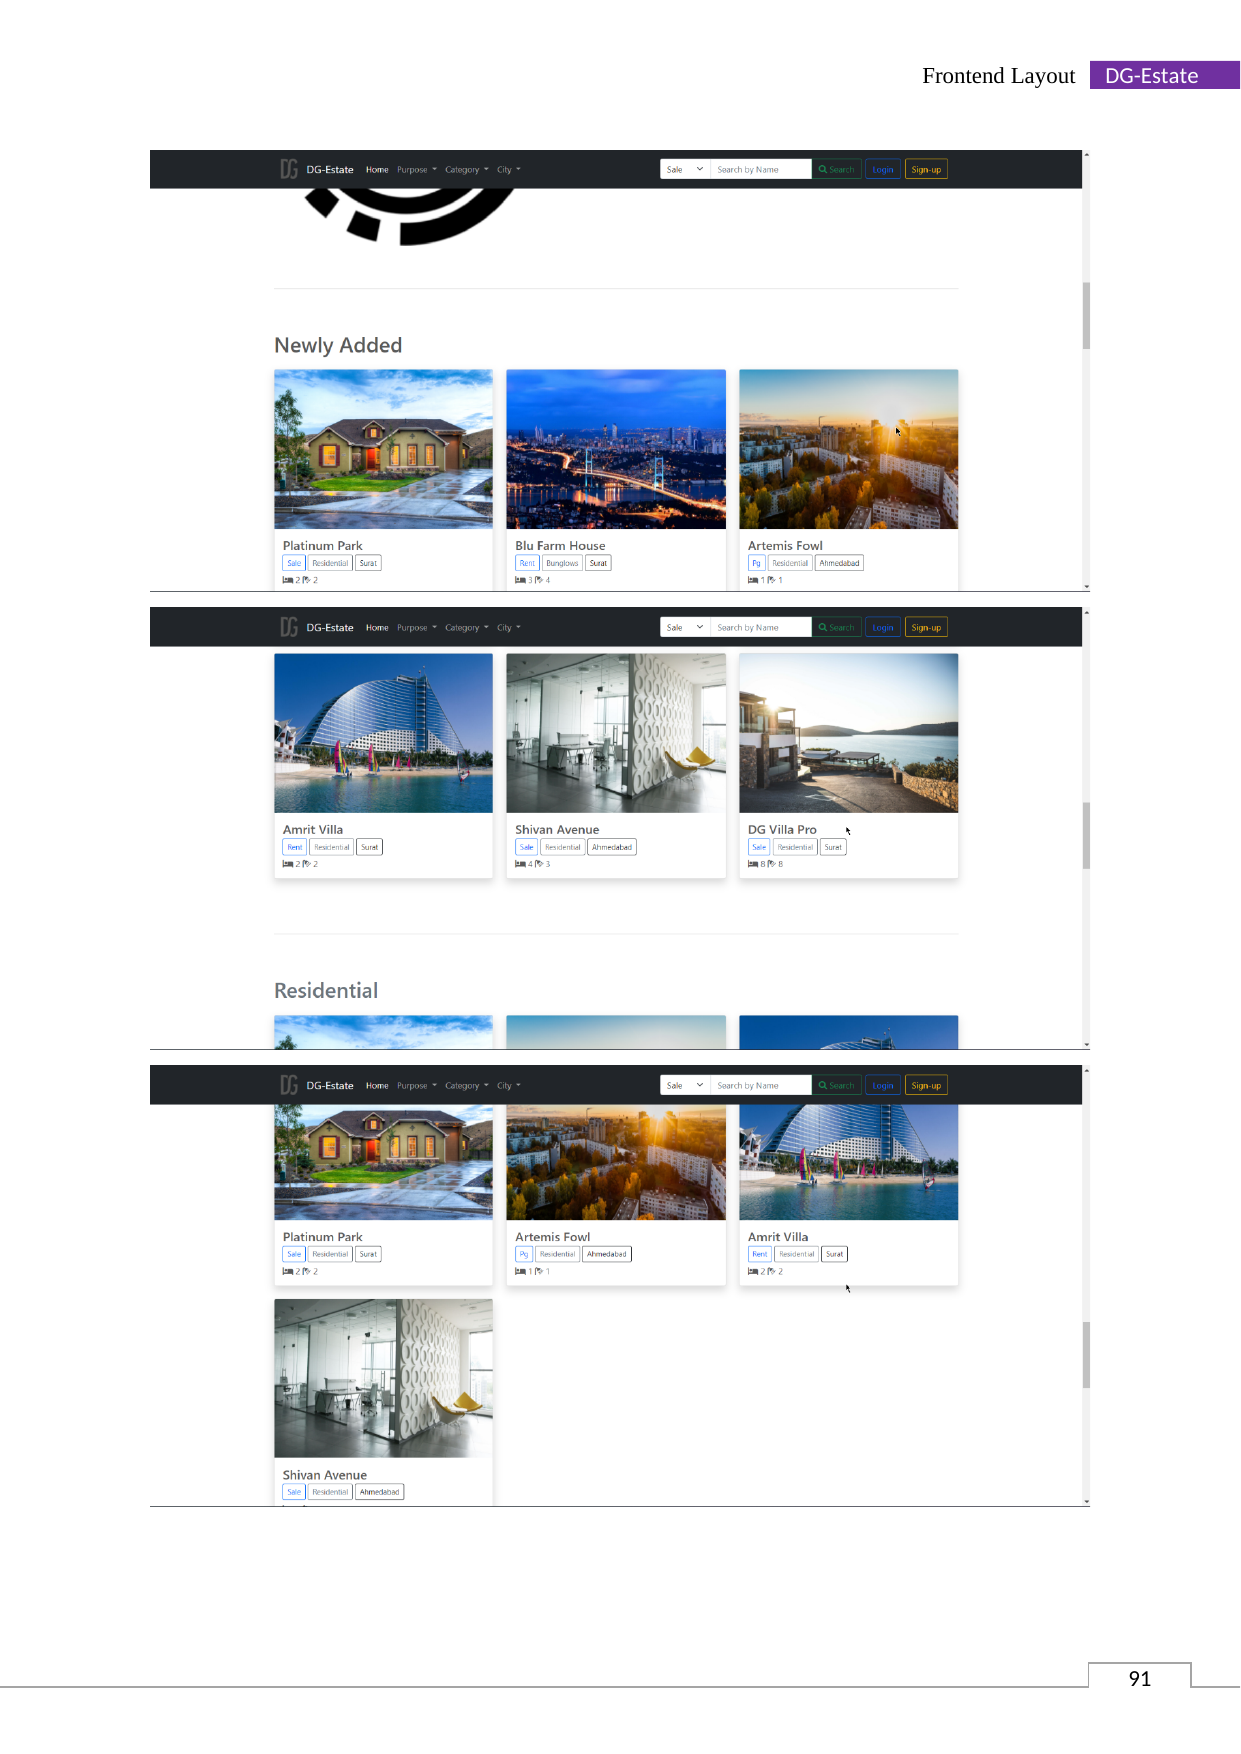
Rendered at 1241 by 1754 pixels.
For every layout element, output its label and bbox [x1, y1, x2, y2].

picture [150, 607, 1091, 1050]
picture [150, 150, 1091, 592]
picture [150, 1065, 1091, 1507]
